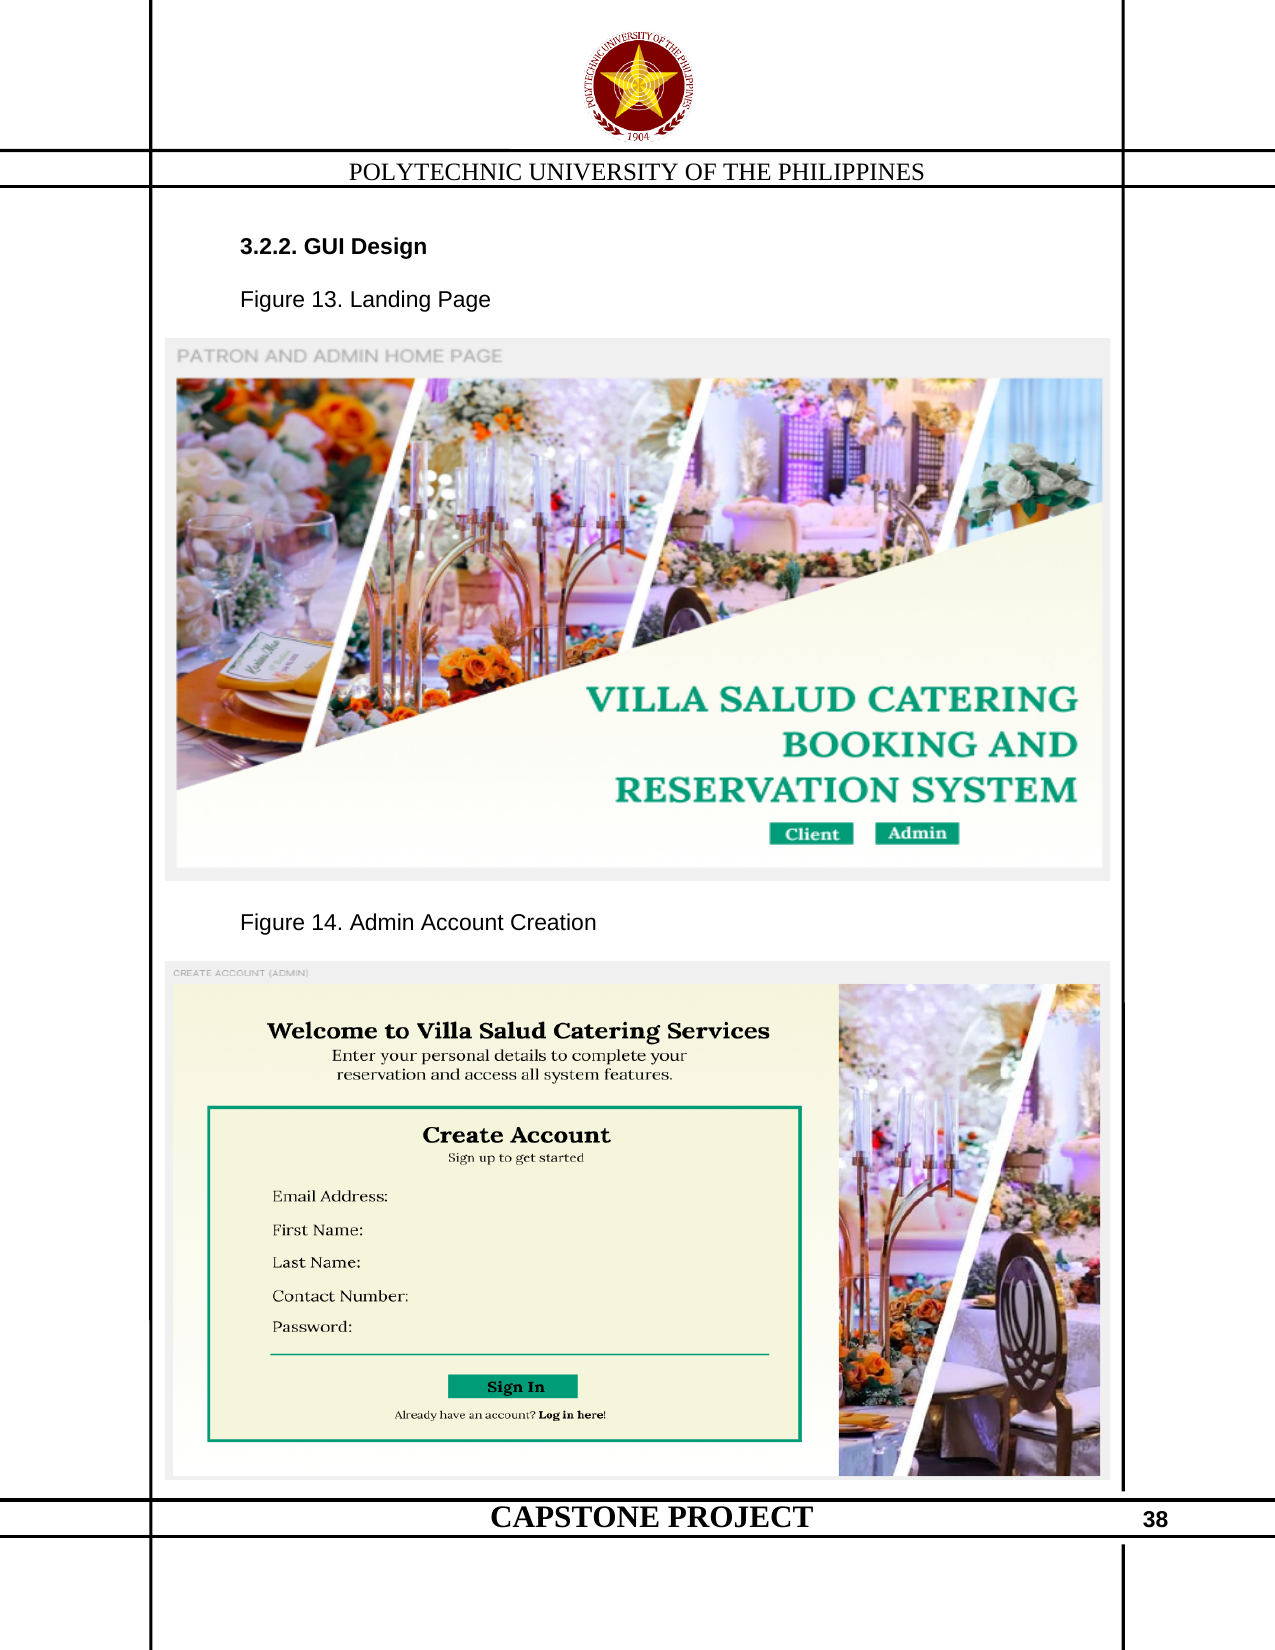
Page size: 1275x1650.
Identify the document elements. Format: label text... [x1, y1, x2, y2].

picture [165, 338, 1111, 881]
text 3.2.2. GUI Design [165, 233, 1110, 259]
text Figure 14. Admin Account Creation [165, 909, 1110, 935]
picture [165, 961, 1111, 1480]
picture [582, 31, 694, 142]
text Figure 13. Landing Page [165, 286, 1110, 312]
